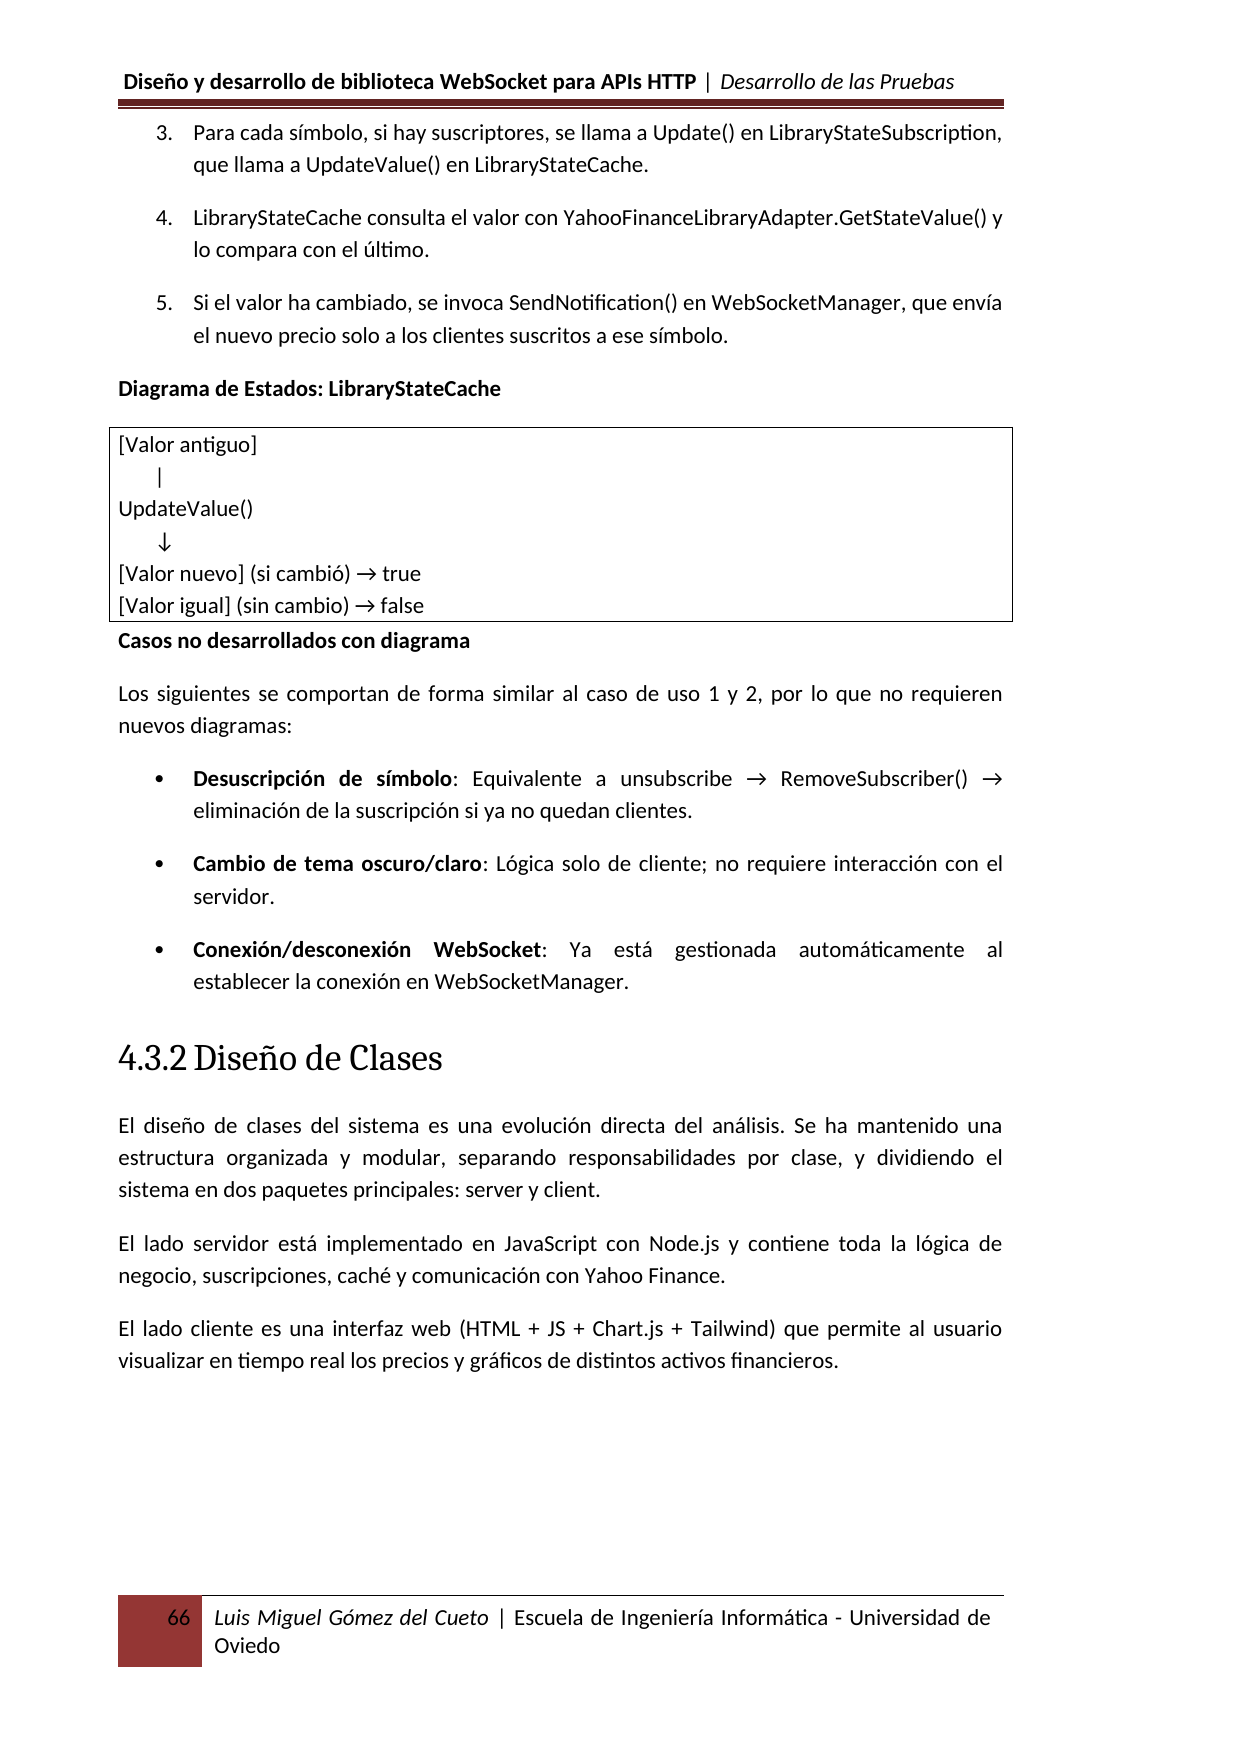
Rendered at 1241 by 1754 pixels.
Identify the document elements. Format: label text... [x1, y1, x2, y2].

subtitle Diseño de Clases [118, 1037, 1004, 1080]
list Para cada símbolo, si hay suscriptores, se llama a Update() en LibraryStateSubscription, que llama a UpdateValue() en LibraryStateCache. [156, 118, 1004, 178]
text UpdateValue() [110, 491, 1012, 522]
list Conexión/desconexión WebSocket: Ya está gestionada automáticamente al establecer la conexión en WebSocketManager. [156, 935, 1004, 995]
list Si el valor ha cambiado, se invoca SendNotification() en WebSocketManager, que envía el nuevo precio solo a los clientes suscritos a ese símbolo. [156, 288, 1004, 349]
text | [110, 459, 1012, 490]
text El lado servidor está implementado en JavaScript con Node.js y contiene toda la lógica de negocio, suscripciones, caché y comunicación con Yahoo Finance. [118, 1229, 1004, 1289]
text El diseño de clases del sistema es una evolución directa del análisis. Se ha mantenido una estructura organizada y modular, separando responsabilidades por clase, y dividiendo el sistema en dos paquetes principales: server y client. [118, 1111, 1004, 1204]
text Los siguientes se comportan de forma similar al caso de uso 1 y 2, por lo que no requieren nuevos diagramas: [118, 679, 1004, 739]
list LibraryStateCache consulta el valor con YahooFinanceLibraryAdapter.GetStateValue() y lo compara con el último. [156, 203, 1004, 263]
text ↓ [110, 523, 1012, 554]
text [Valor antiguo] [110, 428, 1012, 458]
text [Valor igual] (sin cambio) → false [110, 588, 1012, 621]
text Casos no desarrollados con diagrama [118, 626, 1004, 654]
list Cambio de tema oscuro/claro: Lógica solo de cliente; no requiere interacción con el servidor. [156, 849, 1004, 910]
list Desuscripción de símbolo: Equivalente a unsubscribe → RemoveSubscriber() → eliminación de la suscripción si ya no quedan clientes. [156, 764, 1004, 824]
text El lado cliente es una interfaz web (HTML + JS + Chart.js + Tailwind) que permite al usuario visualizar en tiempo real los precios y gráficos de distintos activos financieros. [118, 1314, 1004, 1374]
text Diagrama de Estados: LibraryStateCache [118, 374, 1004, 402]
text [Valor nuevo] (si cambió) → true [110, 556, 1012, 587]
